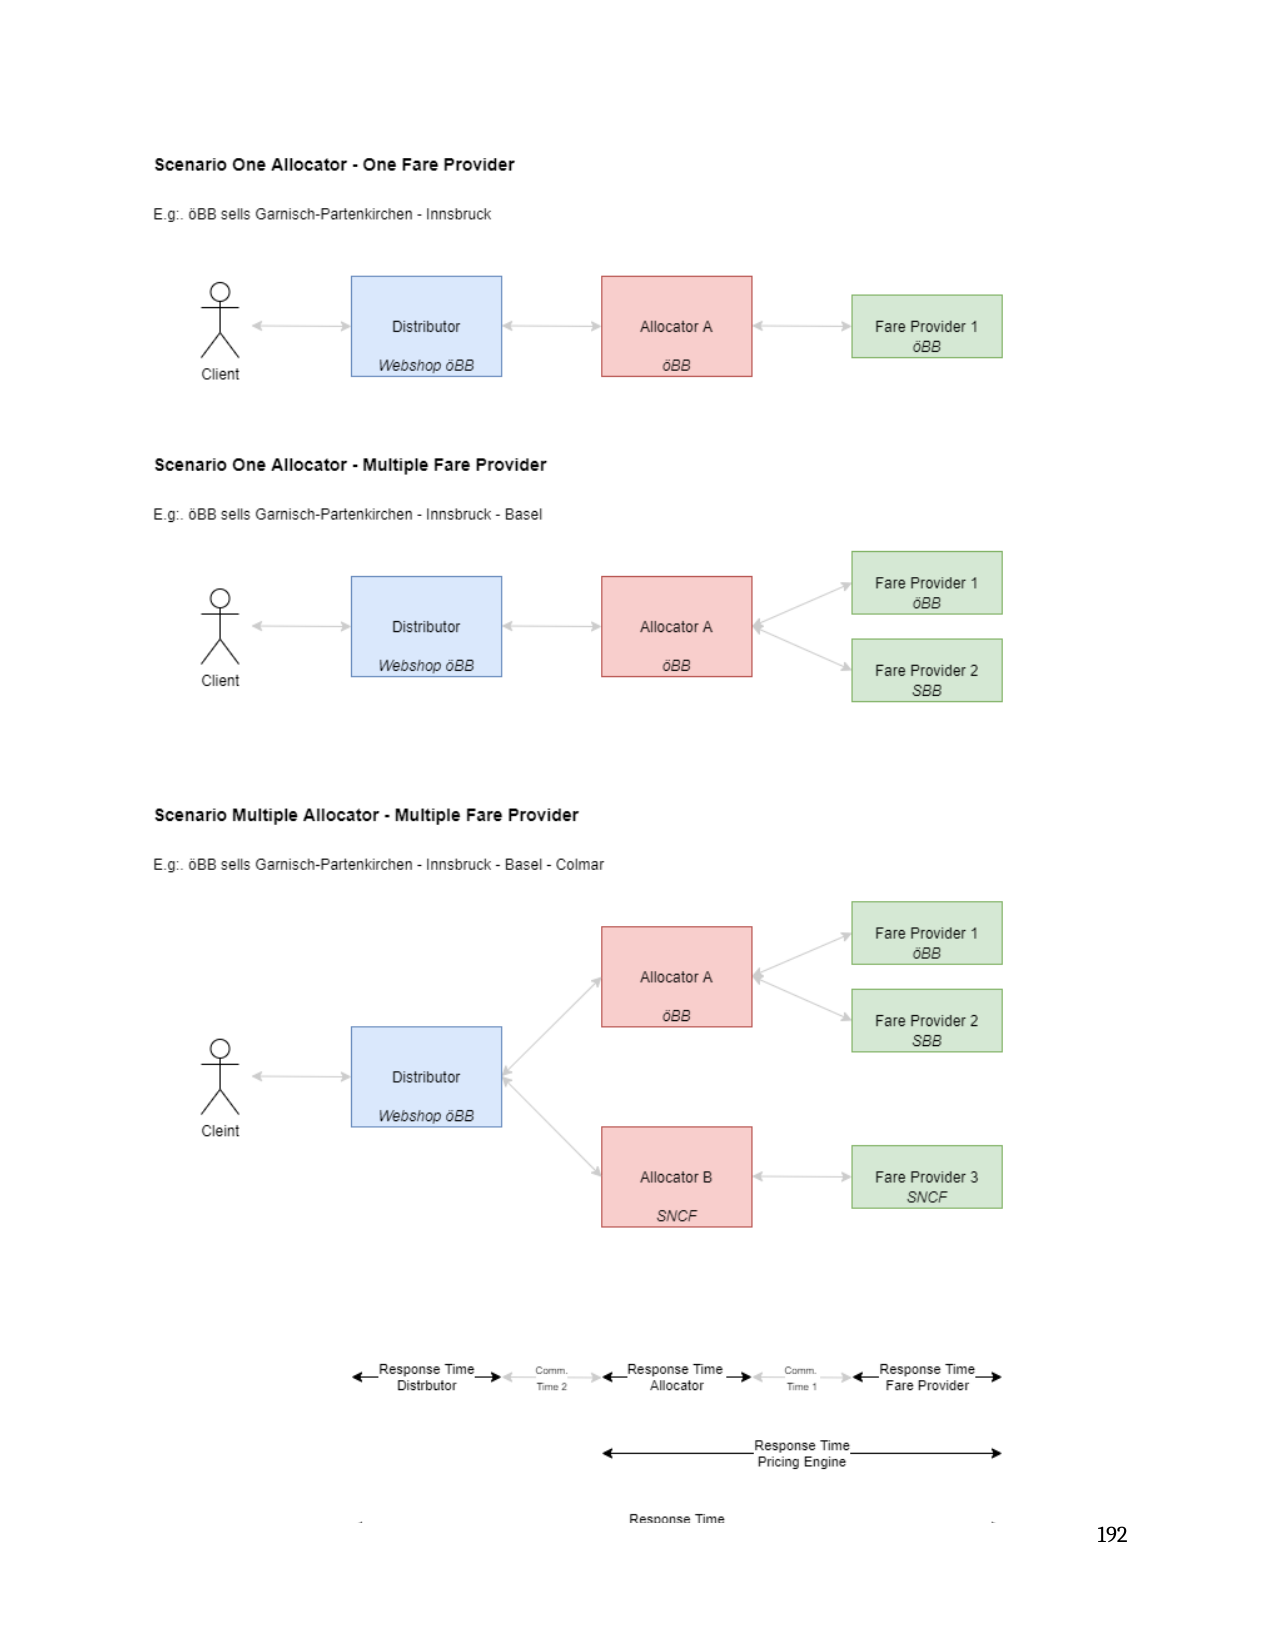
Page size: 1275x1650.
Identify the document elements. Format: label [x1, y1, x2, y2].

picture [147, 147, 1023, 1523]
